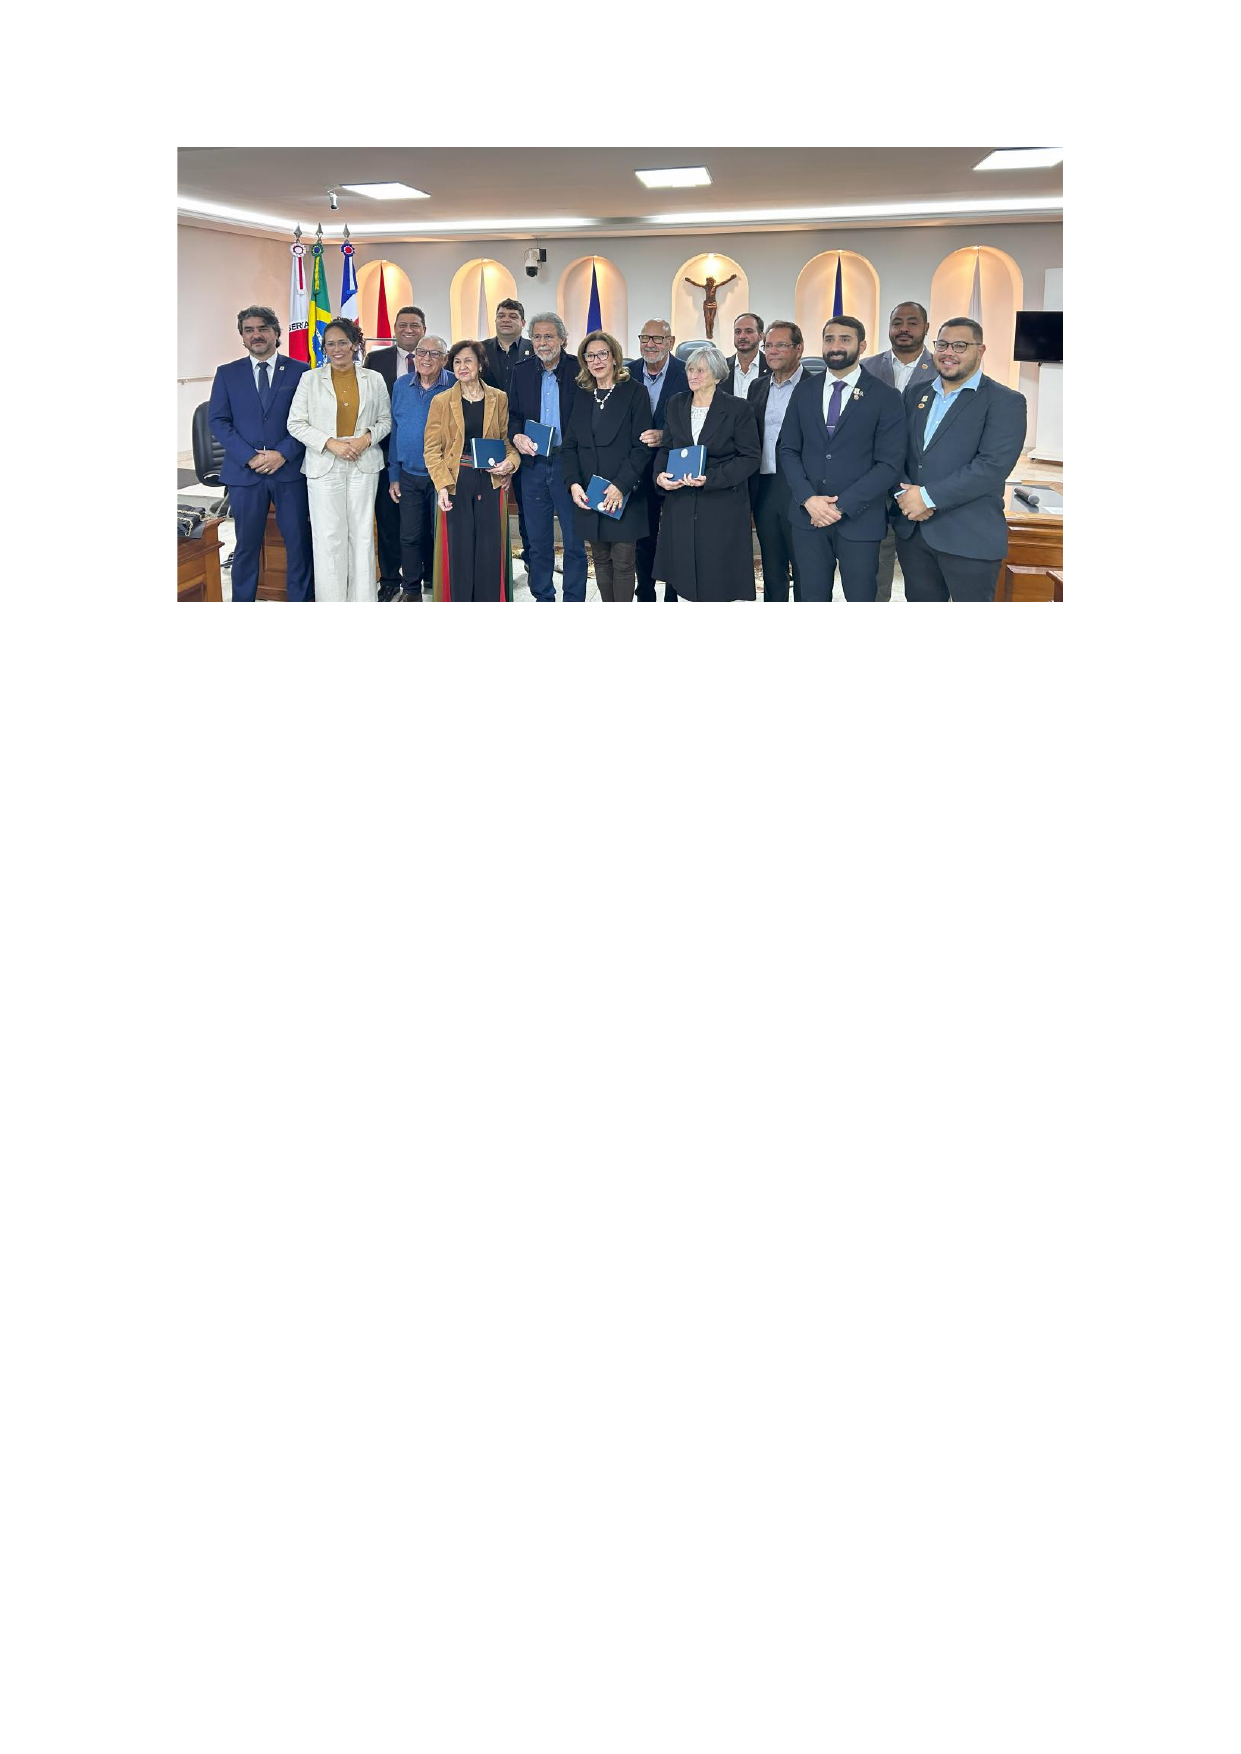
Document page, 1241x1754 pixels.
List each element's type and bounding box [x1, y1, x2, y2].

picture [177, 147, 1063, 602]
